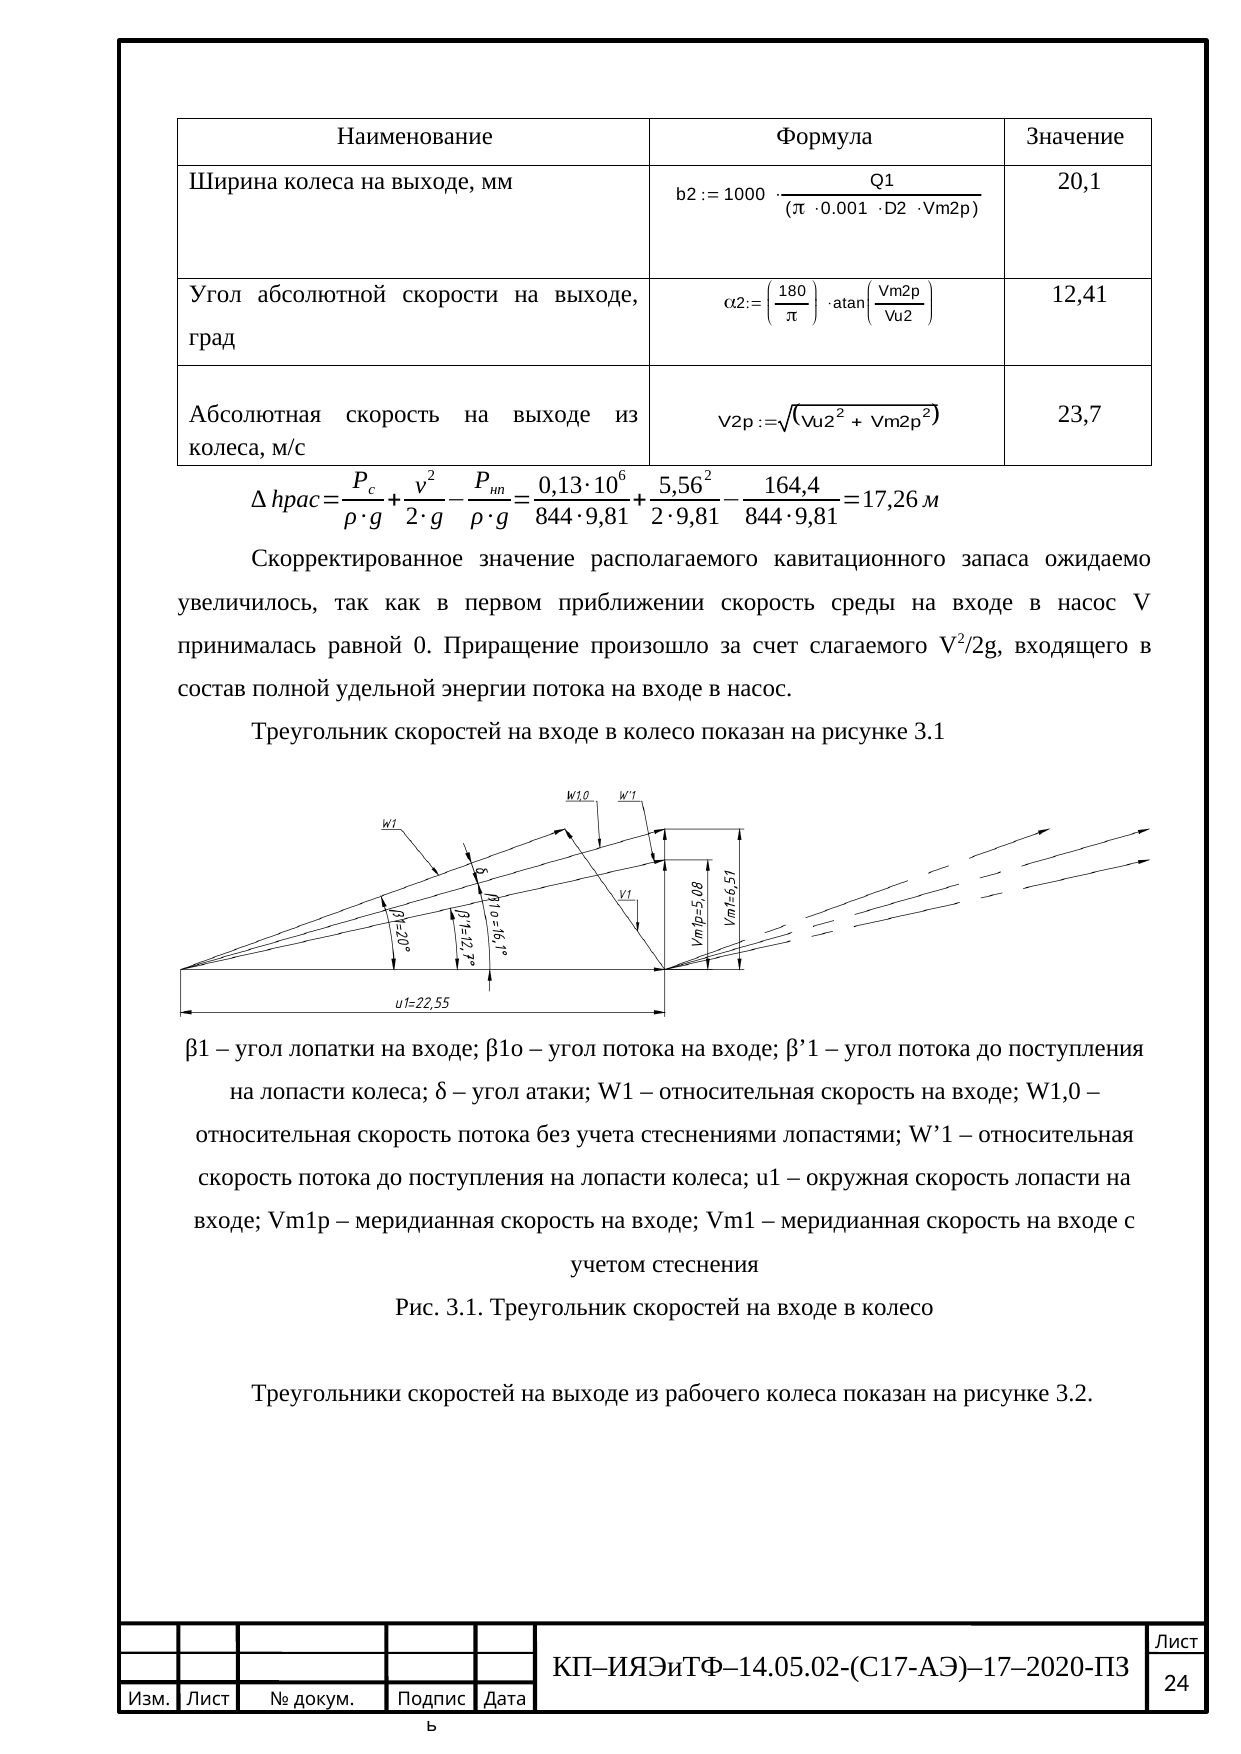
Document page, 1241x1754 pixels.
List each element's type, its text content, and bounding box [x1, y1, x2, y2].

table_cell Абсолютная скорость на выходе из колеса, м/с [178, 366, 649, 465]
table_header Формула [650, 119, 1004, 165]
table_cell 12,41 [1005, 279, 1151, 365]
table_cell [650, 279, 1004, 365]
table_header Наименование [178, 119, 649, 165]
text Рис. 3.1. Треугольник скоростей на входе в колесо [177, 1292, 1152, 1321]
table_header Значение [1005, 119, 1151, 165]
table_cell Угол абсолютной скорости на выходе, град [178, 279, 649, 365]
table_cell [650, 166, 1004, 278]
text Скорректированное значение располагаемого кавитационного запаса ожидаемо увеличилось, так как в первом приближении скорость среды на входе в насос V принималась равной 0. Приращение произошло за счет слагаемого V2/2g, входящего в состав полной удельной энергии потока на входе в насос. [177, 543, 1152, 702]
table_cell [650, 366, 1004, 465]
text Треугольник скоростей на входе в колесо показан на рисунке 3.1 [177, 716, 1152, 745]
table_cell 23,7 [1005, 366, 1151, 465]
text β1 – угол лопатки на входе; β1о – угол потока на входе; β’1 – угол потока до поступления на лопасти колеса; δ – угол атаки; W1 – относительная скорость на входе; W1,0 – относительная скорость потока без учета стеснениями лопастями; W’1 – относительная скорость потока до поступления на лопасти колеса; u1 – окружная скорость лопасти на входе; Vm1p – меридианная скорость на входе; Vm1 – меридианная скорость на входе с учетом стеснения [177, 1033, 1152, 1277]
text Треугольники скоростей на выходе из рабочего колеса показан на рисунке 3.2. [177, 1378, 1152, 1407]
picture [177, 787, 1152, 1019]
table_cell 20,1 [1005, 166, 1151, 278]
table_cell Ширина колеса на выходе, мм [178, 166, 649, 278]
